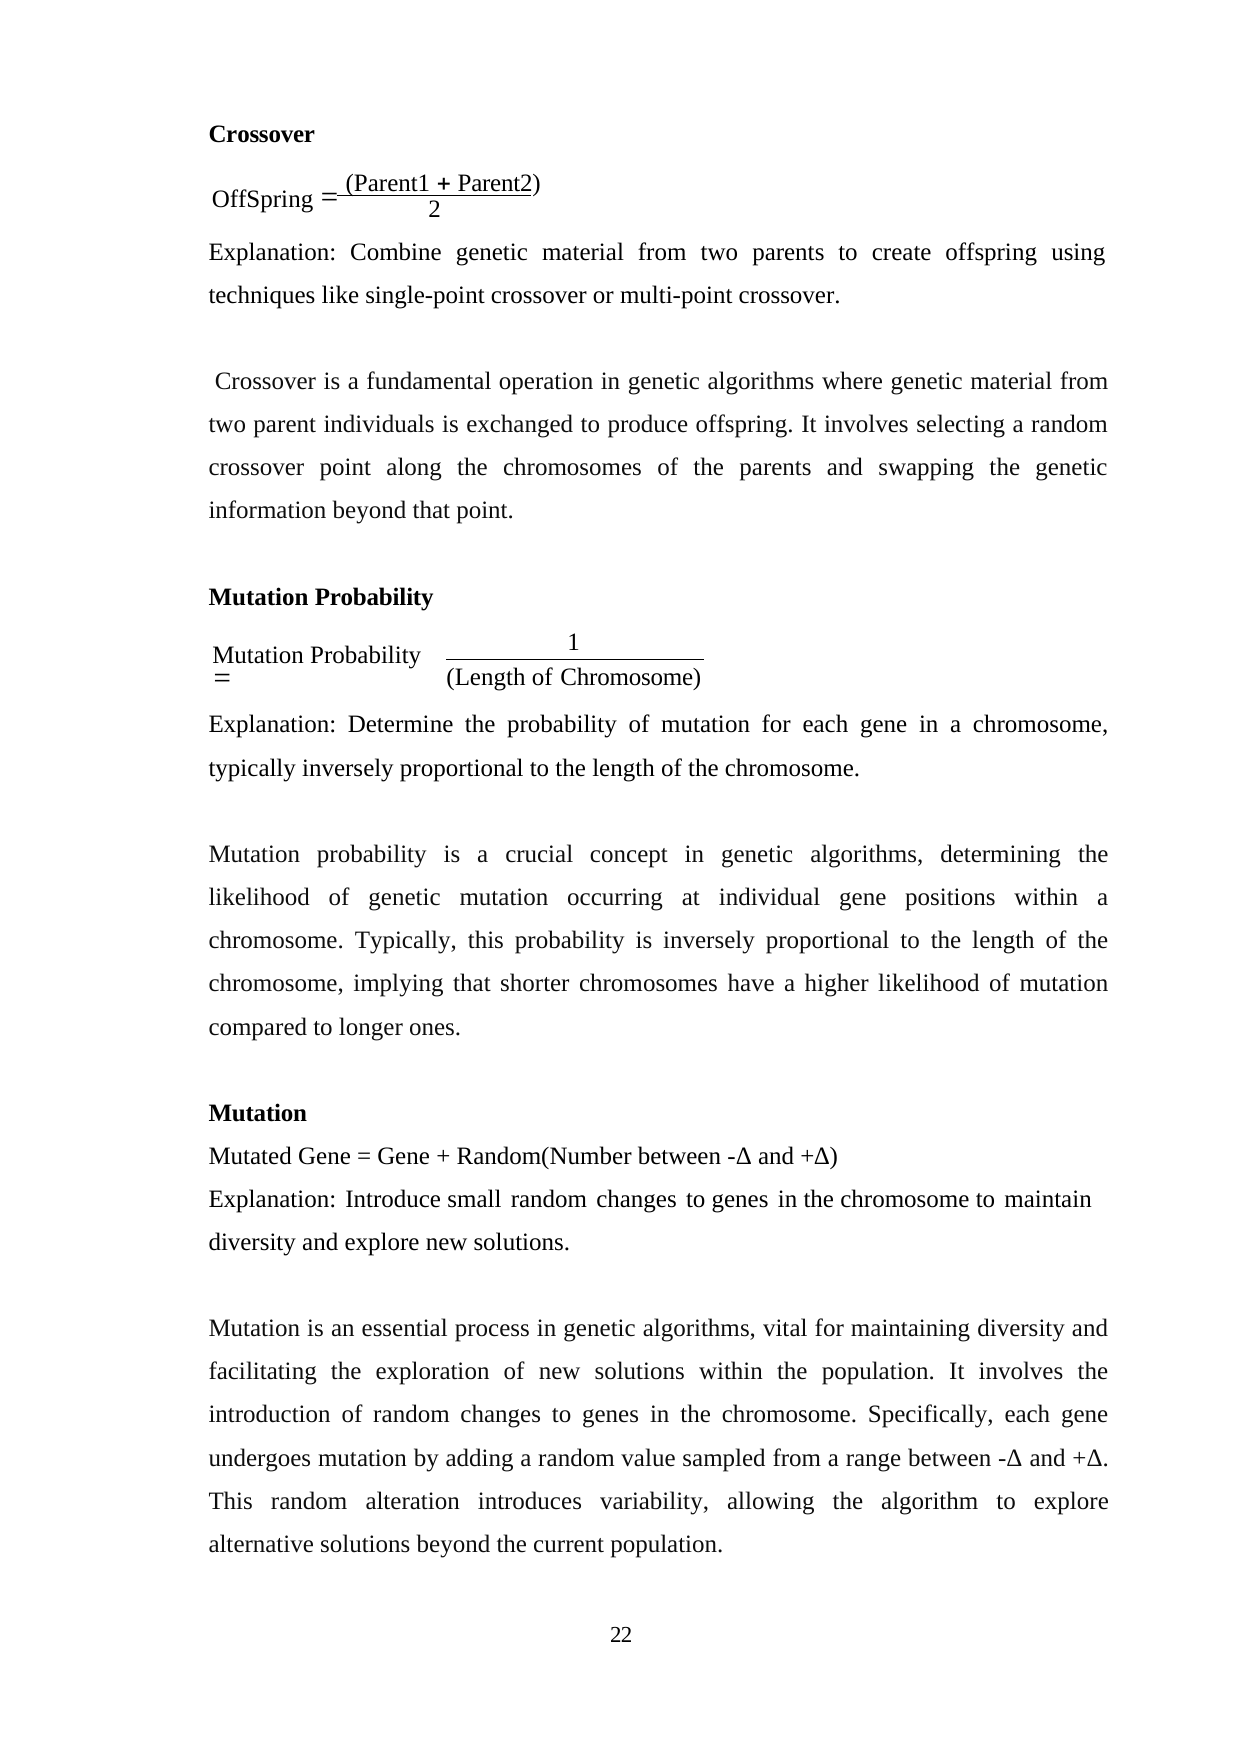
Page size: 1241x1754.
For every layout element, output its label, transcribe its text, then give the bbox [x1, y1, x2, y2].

text Mutated Gene = Gene + Random(Number between -Δ and +Δ) [208, 1141, 1207, 1169]
text Mutation Probability  [212, 640, 439, 691]
text 2 [428, 198, 1207, 222]
text Explanation: Determine the probability of mutation for each gene in a chromosome, typically inversely proportional to the length of the chromosome. [208, 709, 1109, 781]
text OffSpring  (Parent1  Parent2) [212, 163, 1207, 198]
subtitle Mutation Probability [208, 582, 439, 611]
subtitle Mutation [208, 1098, 1207, 1127]
subtitle Crossover [208, 119, 1207, 148]
text Explanation: Combine genetic material from two parents to create offspring using techniques like single-point crossover or multi-point crossover. [208, 237, 1207, 309]
text Mutation is an essential process in genetic algorithms, vital for maintaining diversity and facilitating the exploration of new solutions within the population. It involves the introduction of random changes to genes in the chromosome. Specifically, each gene undergoes mutation by adding a random value sampled from a range between -Δ and +Δ. This random alteration introduces variability, allowing the algorithm to explore alternative solutions beyond the current population. [208, 1313, 1109, 1558]
text Explanation: Introduce small random changes to genes in the chromosome to maintain diversity and explore new solutions. [208, 1184, 1107, 1256]
text Crossover is a fundamental operation in genetic algorithms where genetic material from two parent individuals is exchanged to produce offspring. It involves selecting a random crossover point along the chromosomes of the parents and swapping the genetic information beyond that point. [208, 366, 1109, 524]
text Mutation probability is a crucial concept in genetic algorithms, determining the likelihood of genetic mutation occurring at individual gene positions within a chromosome. Typically, this probability is inversely proportional to the length of the chromosome, implying that shorter chromosomes have a higher likelihood of mutation compared to longer ones. [208, 839, 1109, 1040]
text (Length of Chromosome) [443, 662, 704, 691]
text 1 [443, 627, 704, 656]
